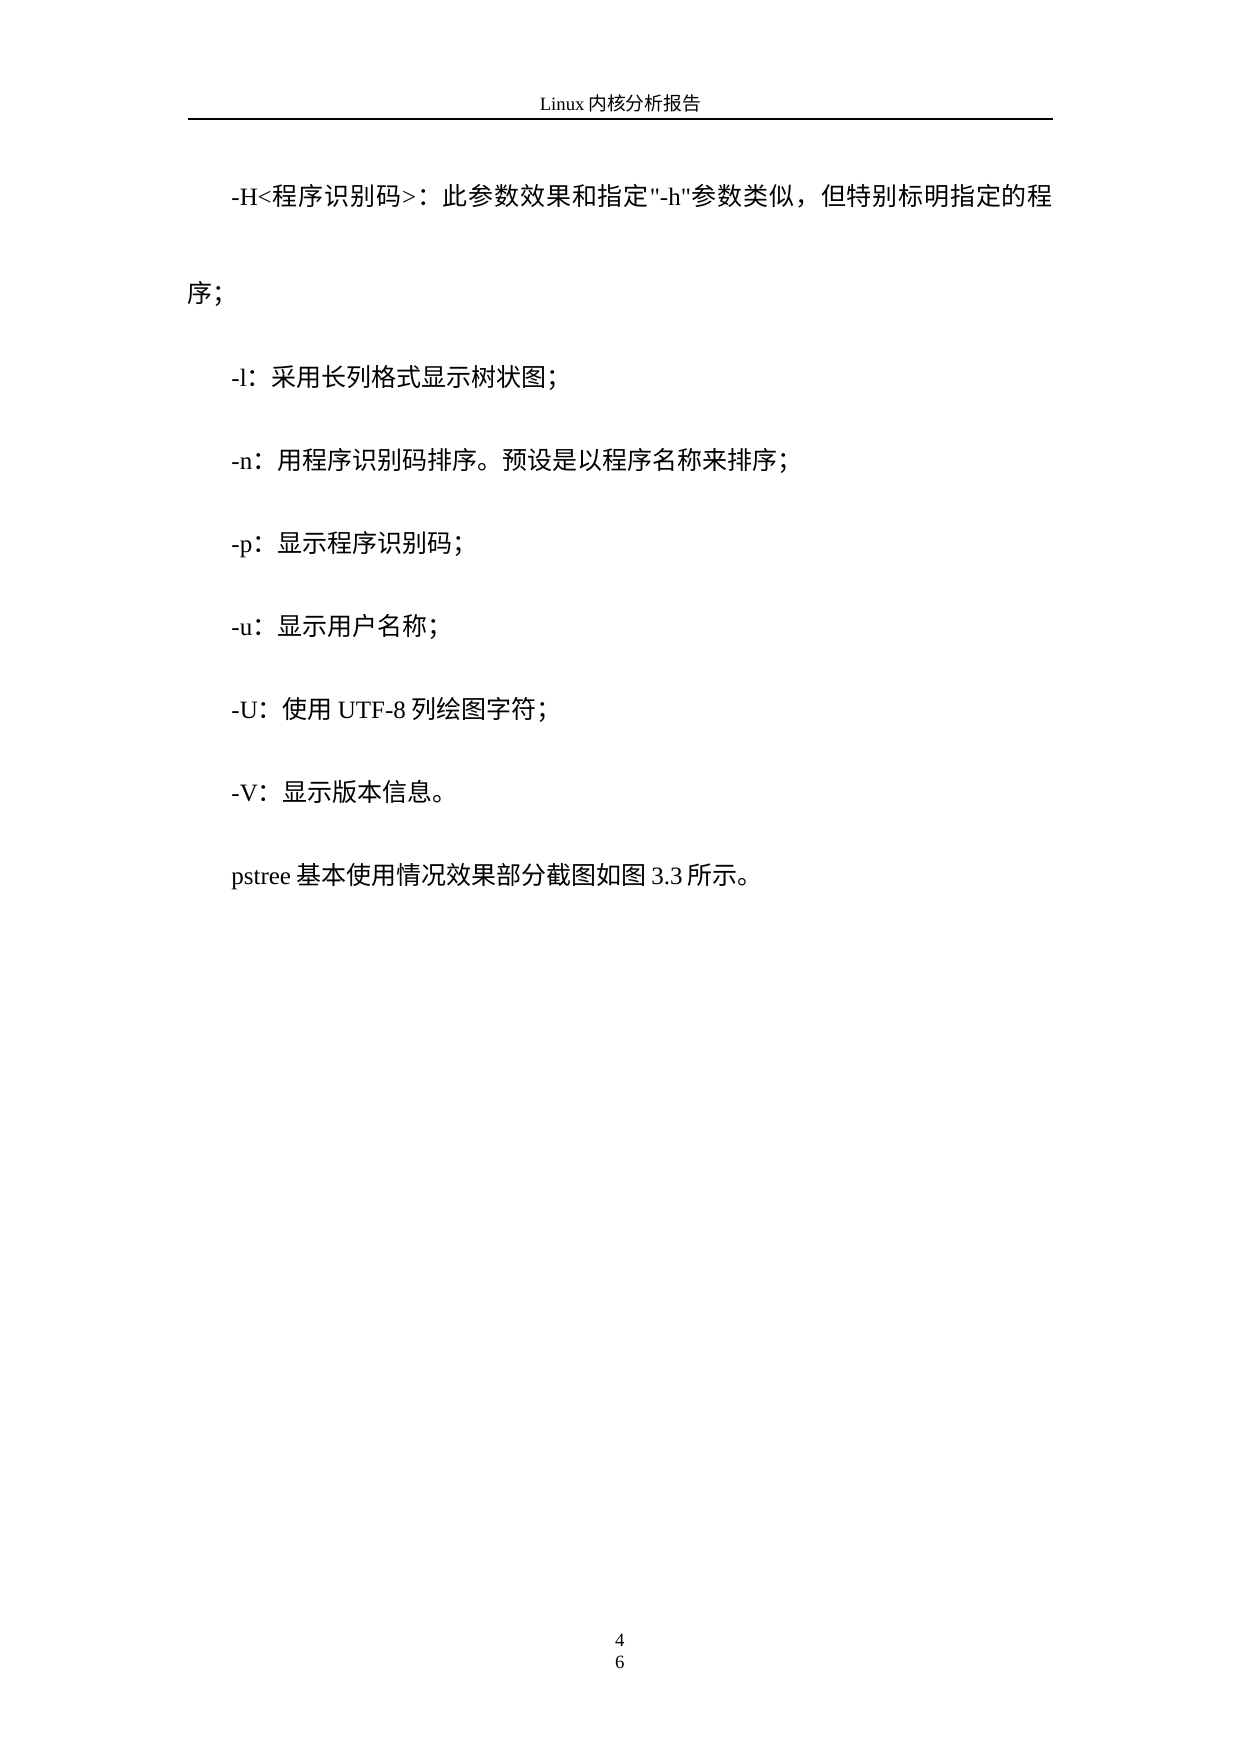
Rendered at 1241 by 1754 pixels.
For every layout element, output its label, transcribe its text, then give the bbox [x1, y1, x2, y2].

list -l：采用长列格式显示树状图； [187, 343, 1053, 408]
list -U：使用UTF-8列绘图字符； [187, 675, 1053, 740]
list -H<程序识别码>：此参数效果和指定"-h"参数类似，但特别标明指定的程序； [187, 162, 1053, 324]
list pstree基本使用情况效果部分截图如图3.3所示。 [187, 841, 1053, 906]
list -V：显示版本信息。 [187, 758, 1053, 823]
list -u：显示用户名称； [187, 592, 1053, 657]
list -p：显示程序识别码； [187, 509, 1053, 574]
list -n：用程序识别码排序。预设是以程序名称来排序； [187, 426, 1053, 491]
